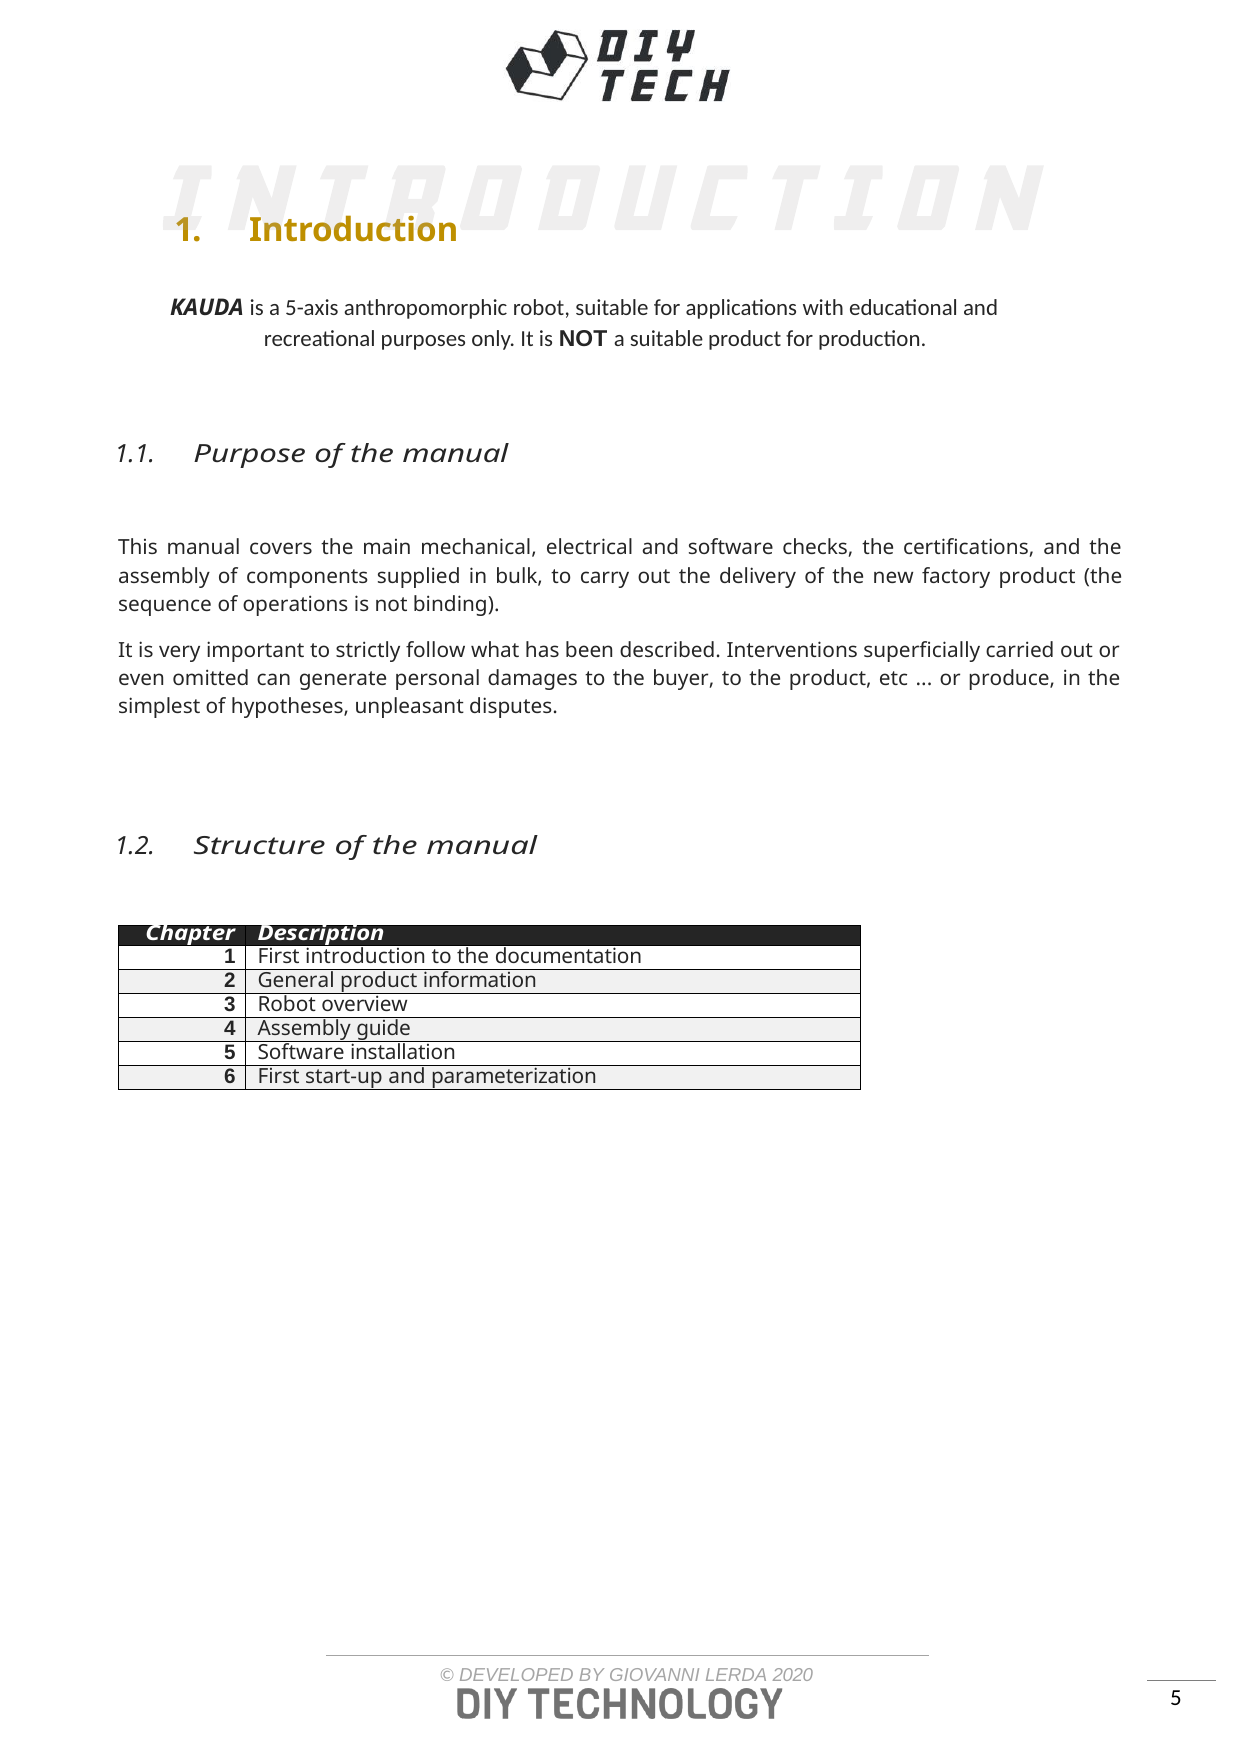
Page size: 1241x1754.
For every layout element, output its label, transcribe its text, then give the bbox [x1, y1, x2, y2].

table_cell First introduction to the documentation [246, 946, 860, 969]
table_cell Assembly guide [246, 1018, 860, 1041]
text It is very important to strictly follow what has been described. Interventions superficially carried out or even omitted can generate personal damages to the buyer, to the product, etc ... or produce, in the simplest of hypotheses, unpleasant disputes. [118, 635, 1121, 720]
table_header Chapter [119, 926, 245, 945]
table_cell 4 [119, 1018, 245, 1041]
table_cell 5 [119, 1042, 245, 1065]
table_cell General product information [246, 970, 860, 993]
table_cell Software installation [246, 1042, 860, 1065]
table_cell 6 [119, 1066, 245, 1089]
text KAUDA is a 5-axis anthropomorphic robot, suitable for applications with educational and recreational purposes only. It is NOT a suitable product for production. [170, 291, 1111, 352]
table_cell Robot overview [246, 994, 860, 1017]
picture [502, 29, 731, 102]
text This manual covers the main mechanical, electrical and software checks, the certifications, and the assembly of components supplied in bulk, to carry out the delivery of the new factory product (the sequence of operations is not binding). [118, 532, 1122, 618]
table_cell 1 [119, 946, 245, 969]
subtitle Structure of the manual [114, 828, 1207, 862]
subtitle Purpose of the manual [114, 436, 1207, 470]
picture [457, 1688, 783, 1719]
table_cell 2 [119, 970, 245, 993]
table_header Description [246, 926, 860, 945]
table_cell First start-up and parameterization [246, 1066, 860, 1089]
table_cell 3 [119, 994, 245, 1017]
